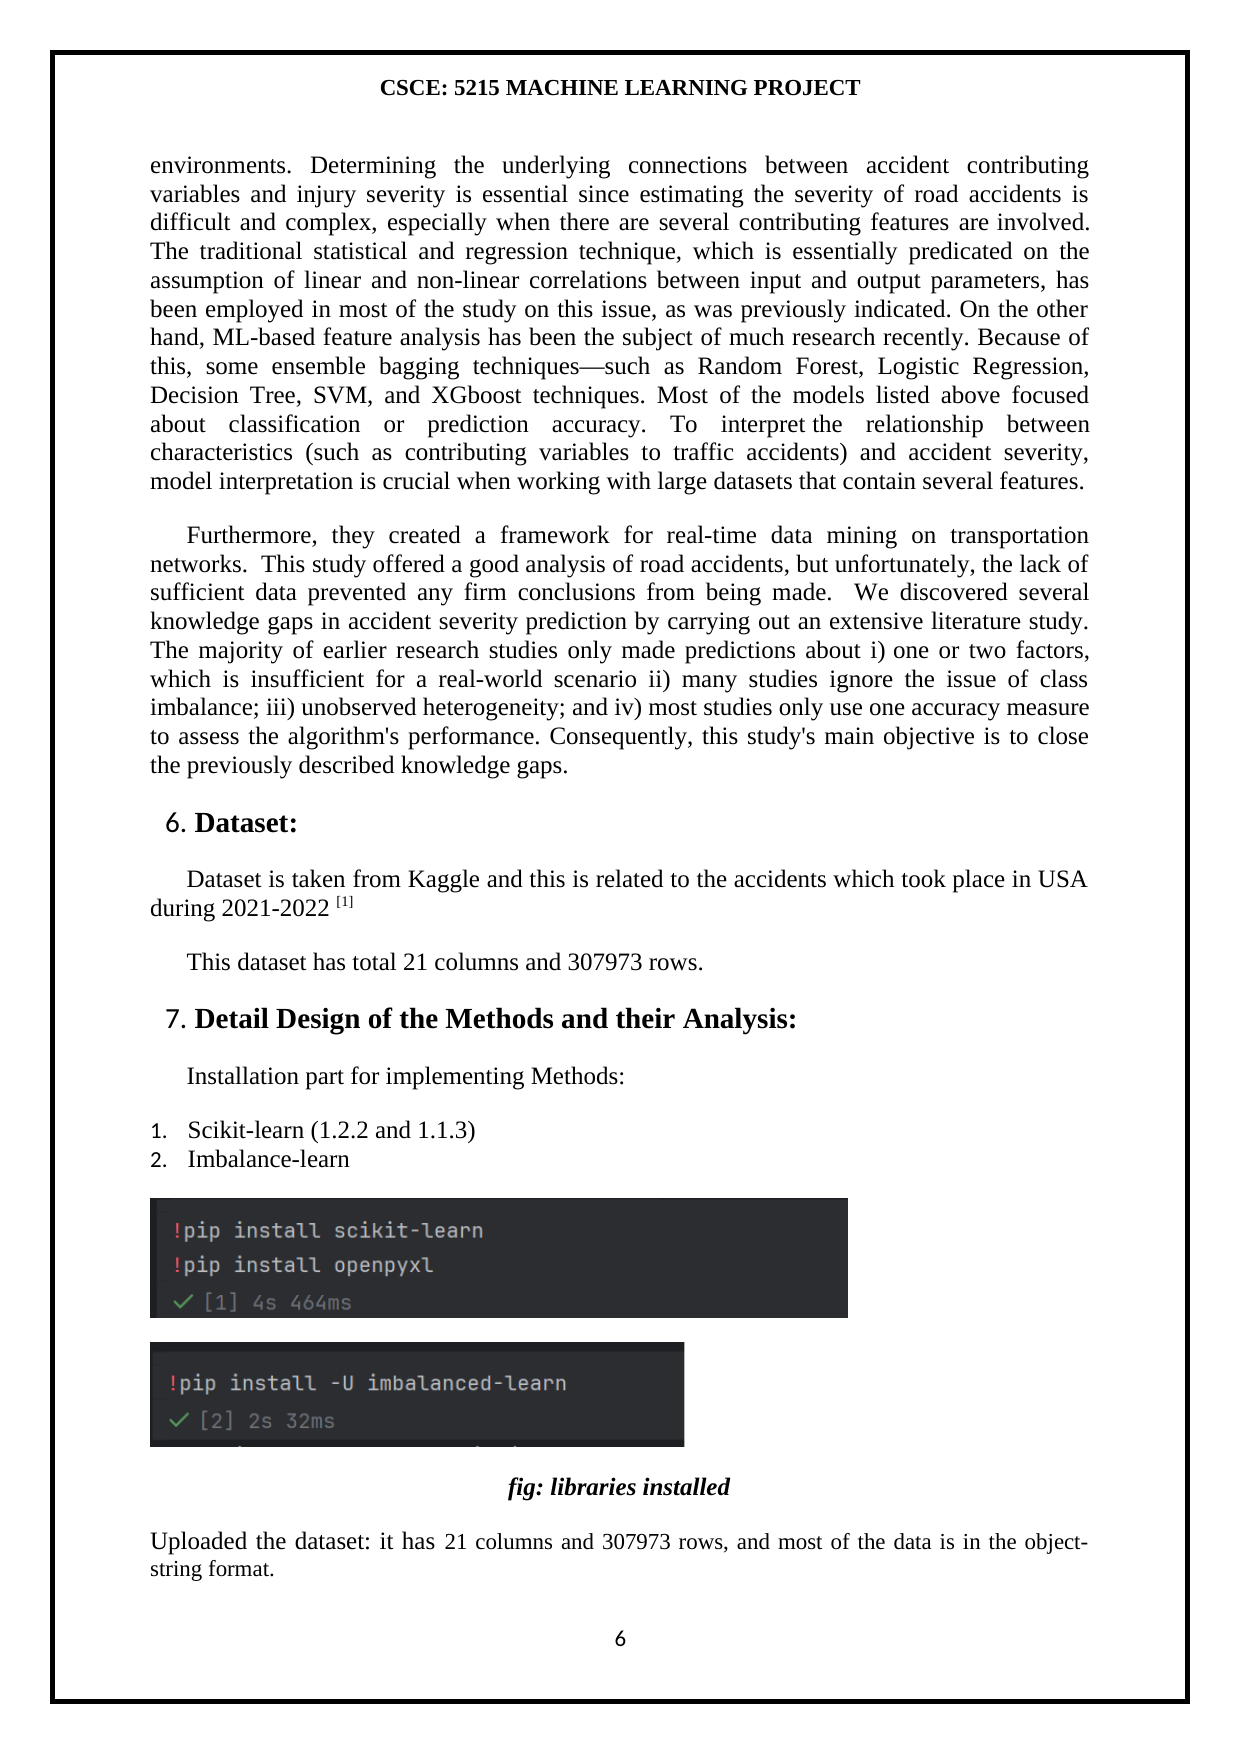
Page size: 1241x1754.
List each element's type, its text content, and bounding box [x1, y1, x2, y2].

list Imbalance-learn [150, 1144, 1090, 1173]
text Dataset is taken from Kaggle and this is related to the accidents which took place in USA during 2021-2022 [1] [150, 864, 1090, 922]
picture [150, 1198, 848, 1318]
list Detail Design of the Methods and their Analysis: [165, 1001, 1090, 1036]
list Scikit-learn (1.2.2 and 1.1.3) [150, 1115, 1090, 1144]
list Dataset: [165, 804, 1090, 839]
text Uploaded the dataset: it has 21 columns and 307973 rows, and most of the data is in the object-string format. [150, 1526, 1090, 1581]
text Installation part for implementing Methods: [150, 1061, 1090, 1090]
text This dataset has total 21 columns and 307973 rows. [150, 947, 1090, 976]
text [150, 150, 1090, 495]
text fig: libraries installed [150, 1472, 1090, 1501]
picture [150, 1342, 685, 1447]
text Furthermore, they created a framework for real-time data mining on transportation networks. This study offered a good analysis of road accidents, but unfortunately, the lack of sufficient data prevented any firm conclusions from being made. We discovered several knowledge gaps in accident severity prediction by carrying out an extensive literature study. The majority of earlier research studies only made predictions about i) one or two factors, which is insufficient for a real-world scenario ii) many studies ignore the issue of class imbalance; iii) unobserved heterogeneity; and iv) most studies only use one accuracy measure to assess the algorithm's performance. Consequently, this study's main objective is to close the previously described knowledge gaps. [150, 520, 1090, 779]
